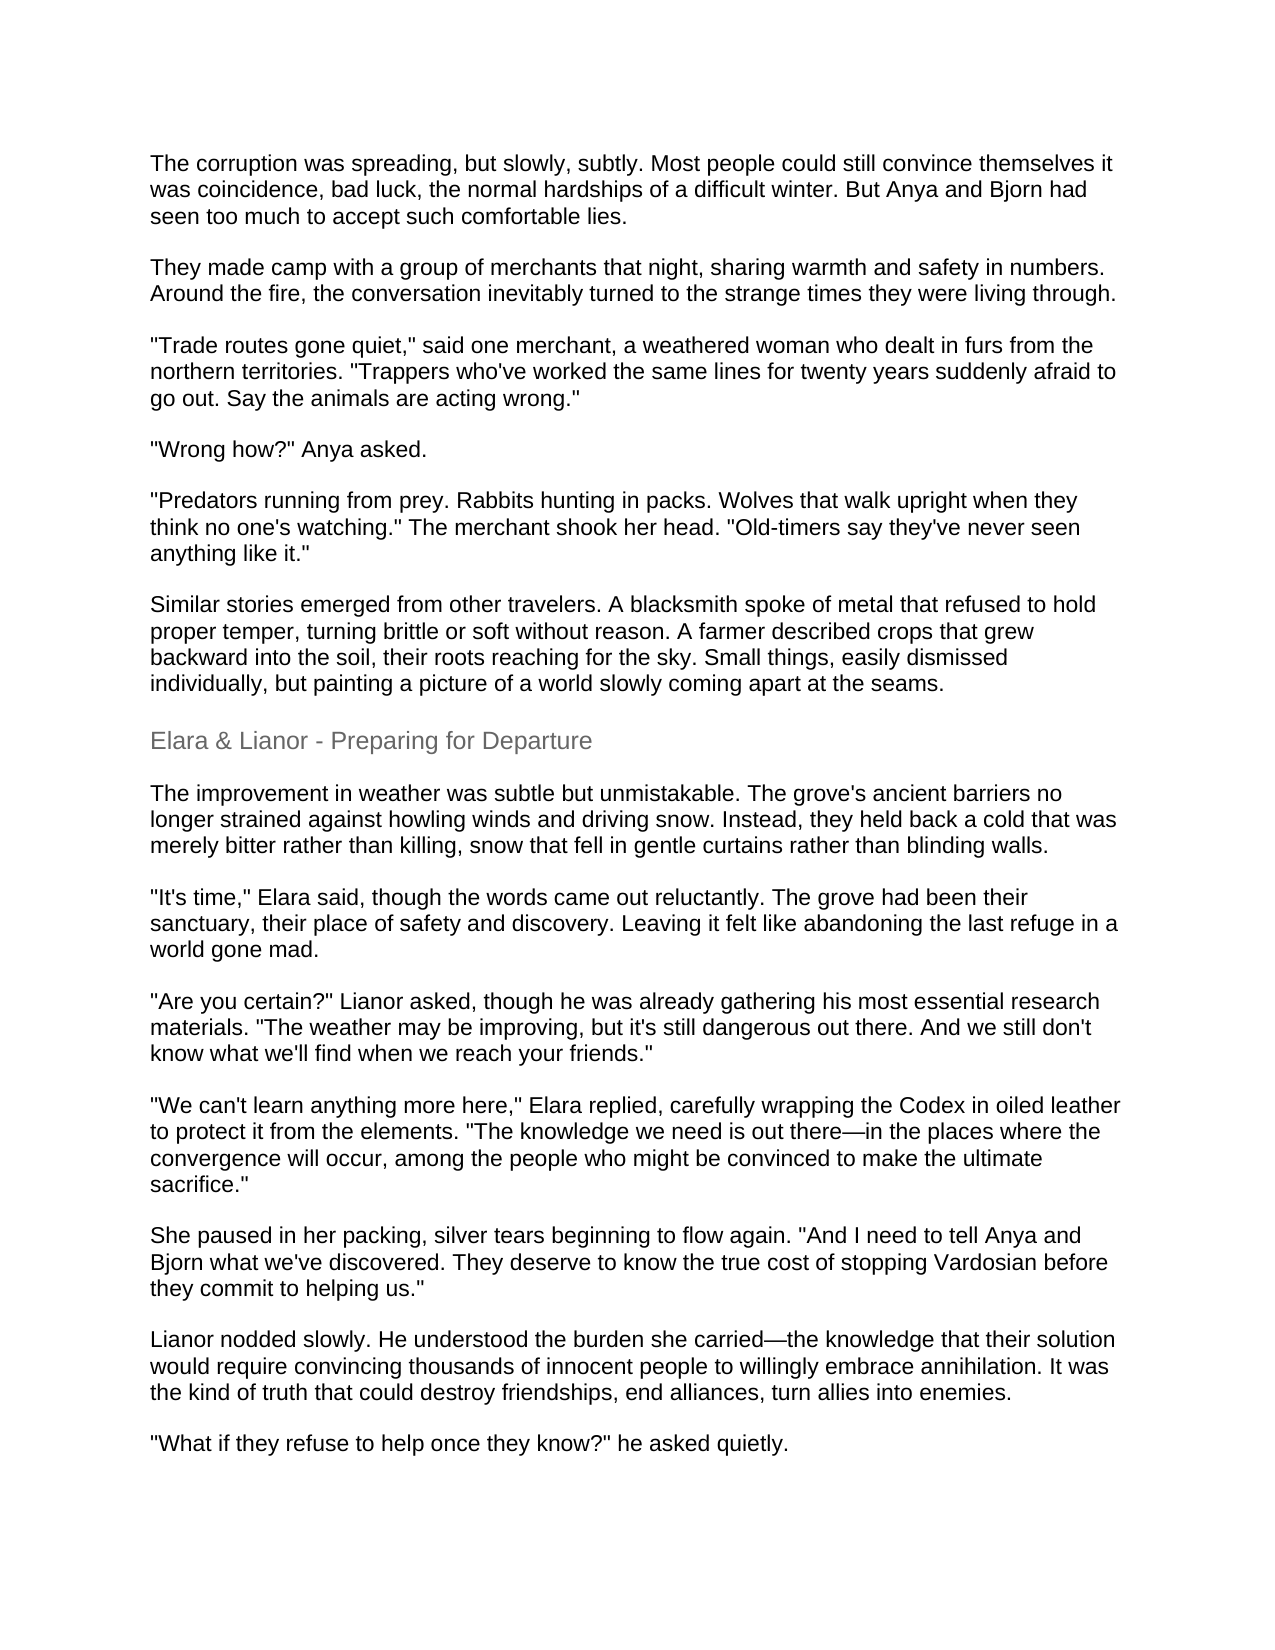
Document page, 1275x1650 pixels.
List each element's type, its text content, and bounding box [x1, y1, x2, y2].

text "It's time," Elara said, though the words came out reluctantly. The grove had been their sanctuary, their place of safety and discovery. Leaving it felt like abandoning the last refuge in a world gone mad. [150, 884, 1125, 963]
text "Wrong how?" Anya asked. [150, 436, 1125, 462]
text She paused in her packing, silver tears beginning to flow again. "And I need to tell Anya and Bjorn what we've discovered. They deserve to know the true cost of stopping Vardosian before they commit to helping us." [150, 1222, 1125, 1301]
text The improvement in weather was subtle but unmistakable. The grove's ancient barriers no longer strained against howling winds and driving snow. Instead, they held back a cold that was merely bitter rather than killing, snow that fell in gentle curtains rather than blinding walls. [150, 779, 1125, 859]
text "Predators running from prey. Rabbits hunting in packs. Wolves that walk upright when they think no one's watching." The merchant shook her head. "Old-timers say they've never seen anything like it." [150, 487, 1125, 566]
text They made camp with a group of merchants that night, sharing warmth and safety in numbers. Around the fire, the conversation inevitably turned to the strange times they were living through. [150, 254, 1125, 307]
text Similar stories emerged from other travelers. A blacksmith spoke of metal that refused to hold proper temper, turning brittle or soft without reason. A farmer described crops that grew backward into the soil, their roots reaching for the sky. Small things, easily dismissed individually, but painting a picture of a world slowly coming apart at the seams. [150, 591, 1125, 697]
text "We can't learn anything more here," Elara replied, carefully wrapping the Codex in oiled leather to protect it from the elements. "The knowledge we need is out there—in the places where the convergence will occur, among the people who might be convinced to make the ultimate sacrifice." [150, 1092, 1125, 1197]
text "Trade routes gone quiet," said one merchant, a weathered woman who dealt in furs from the northern territories. "Trappers who've worked the same lines for twenty years suddenly afraid to go out. Say the animals are acting wrong." [150, 332, 1125, 411]
text The corruption was spreading, but slowly, subtly. Most people could still convince themselves it was coincidence, bad luck, the normal hardships of a difficult winter. But Anya and Bjorn had seen too much to accept such comfortable lies. [150, 150, 1125, 229]
text Lianor nodded slowly. He understood the burden she carried—the knowledge that their solution would require convincing thousands of innocent people to willingly embrace annihilation. It was the kind of truth that could destroy friendships, end alliances, turn allies into enemies. [150, 1326, 1125, 1405]
text "Are you certain?" Lianor asked, though he was already gathering his most essential research materials. "The weather may be improving, but it's still dangerous out there. And we still don't know what we'll find when we reach your friends." [150, 988, 1125, 1067]
subtitle Elara & Lianor - Preparing for Departure [150, 726, 1125, 754]
text "What if they refuse to help once they know?" he asked quietly. [150, 1430, 1125, 1457]
